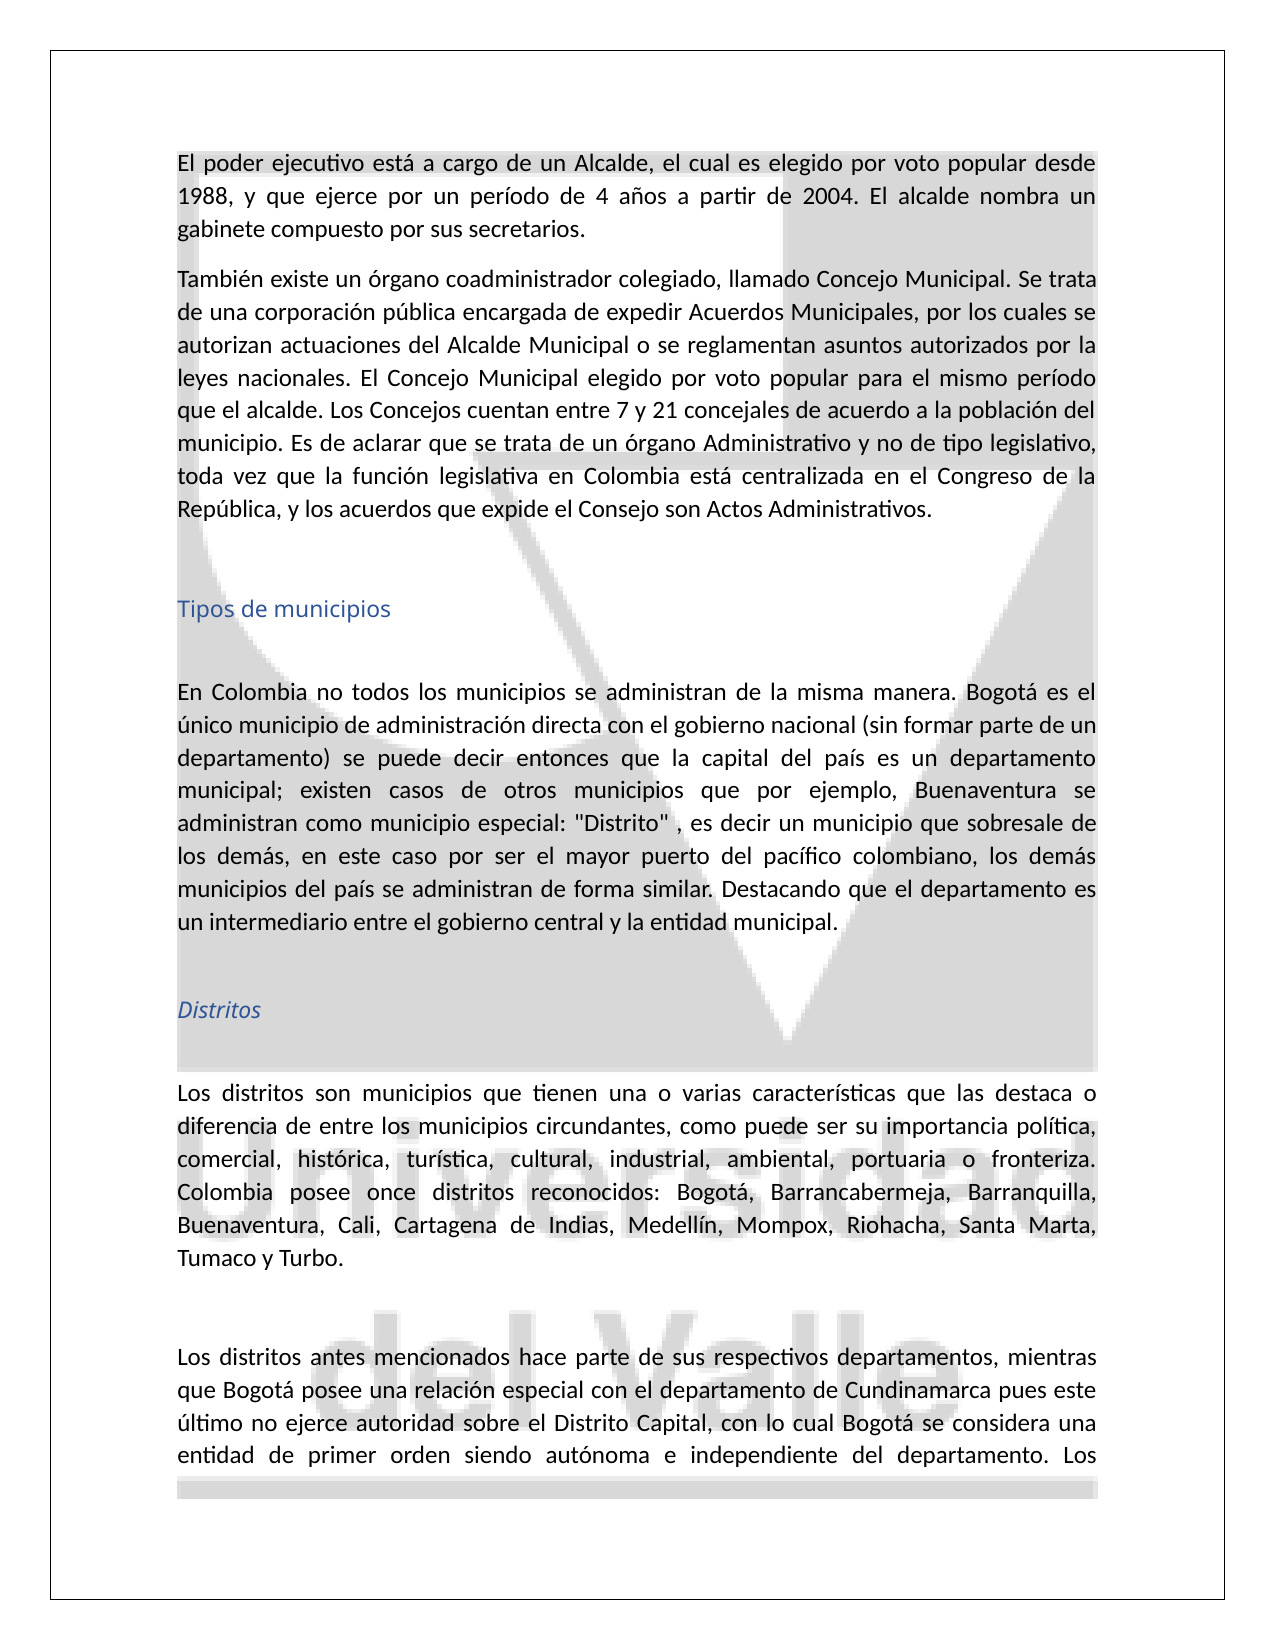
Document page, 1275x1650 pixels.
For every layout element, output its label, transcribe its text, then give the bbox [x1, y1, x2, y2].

text En Colombia no todos los municipios se administran de la misma manera. Bogotá es el único municipio de administración directa con el gobierno nacional (sin formar parte de un departamento) se puede decir entonces que la capital del país es un departamento municipal; existen casos de otros municipios que por ejemplo, Buenaventura se administran como municipio especial: "Distrito" , es decir un municipio que sobresale de los demás, en este caso por ser el mayor puerto del pacífico colombiano, los demás municipios del país se administran de forma similar. Destacando que el departamento es un intermediario entre el gobierno central y la entidad municipal. [177, 676, 1098, 937]
subtitle Distritos [177, 994, 1098, 1025]
text Los distritos son municipios que tienen una o varias características que las destaca o diferencia de entre los municipios circundantes, como puede ser su importancia política, comercial, histórica, turística, cultural, industrial, ambiental, portuaria o fronteriza. Colombia posee once distritos reconocidos: Bogotá, Barrancabermeja, Barranquilla, Buenaventura, Cali, Cartagena de Indias, Medellín, Mompox, Riohacha, Santa Marta, Tumaco y Turbo. [177, 1077, 1098, 1272]
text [177, 1341, 1098, 1470]
text El poder ejecutivo está a cargo de un Alcalde, el cual es elegido por voto popular desde 1988, y que ejerce por un período de 4 años a partir de 2004. El alcalde nombra un gabinete compuesto por sus secretarios. [177, 148, 1098, 244]
text También existe un órgano coadministrador colegiado, llamado Concejo Municipal. Se trata de una corporación pública encargada de expedir Acuerdos Municipales, por los cuales se autorizan actuaciones del Alcalde Municipal o se reglamentan asuntos autorizados por la leyes nacionales. El Concejo Municipal elegido por voto popular para el mismo período que el alcalde. Los Concejos cuentan entre 7 y 21 concejales de acuerdo a la población del municipio. Es de aclarar que se trata de un órgano Administrativo y no de tipo legislativo, toda vez que la función legislativa en Colombia está centralizada en el Congreso de la República, y los acuerdos que expide el Consejo son Actos Administrativos. [177, 263, 1098, 524]
subtitle Tipos de municipios [177, 593, 1098, 624]
